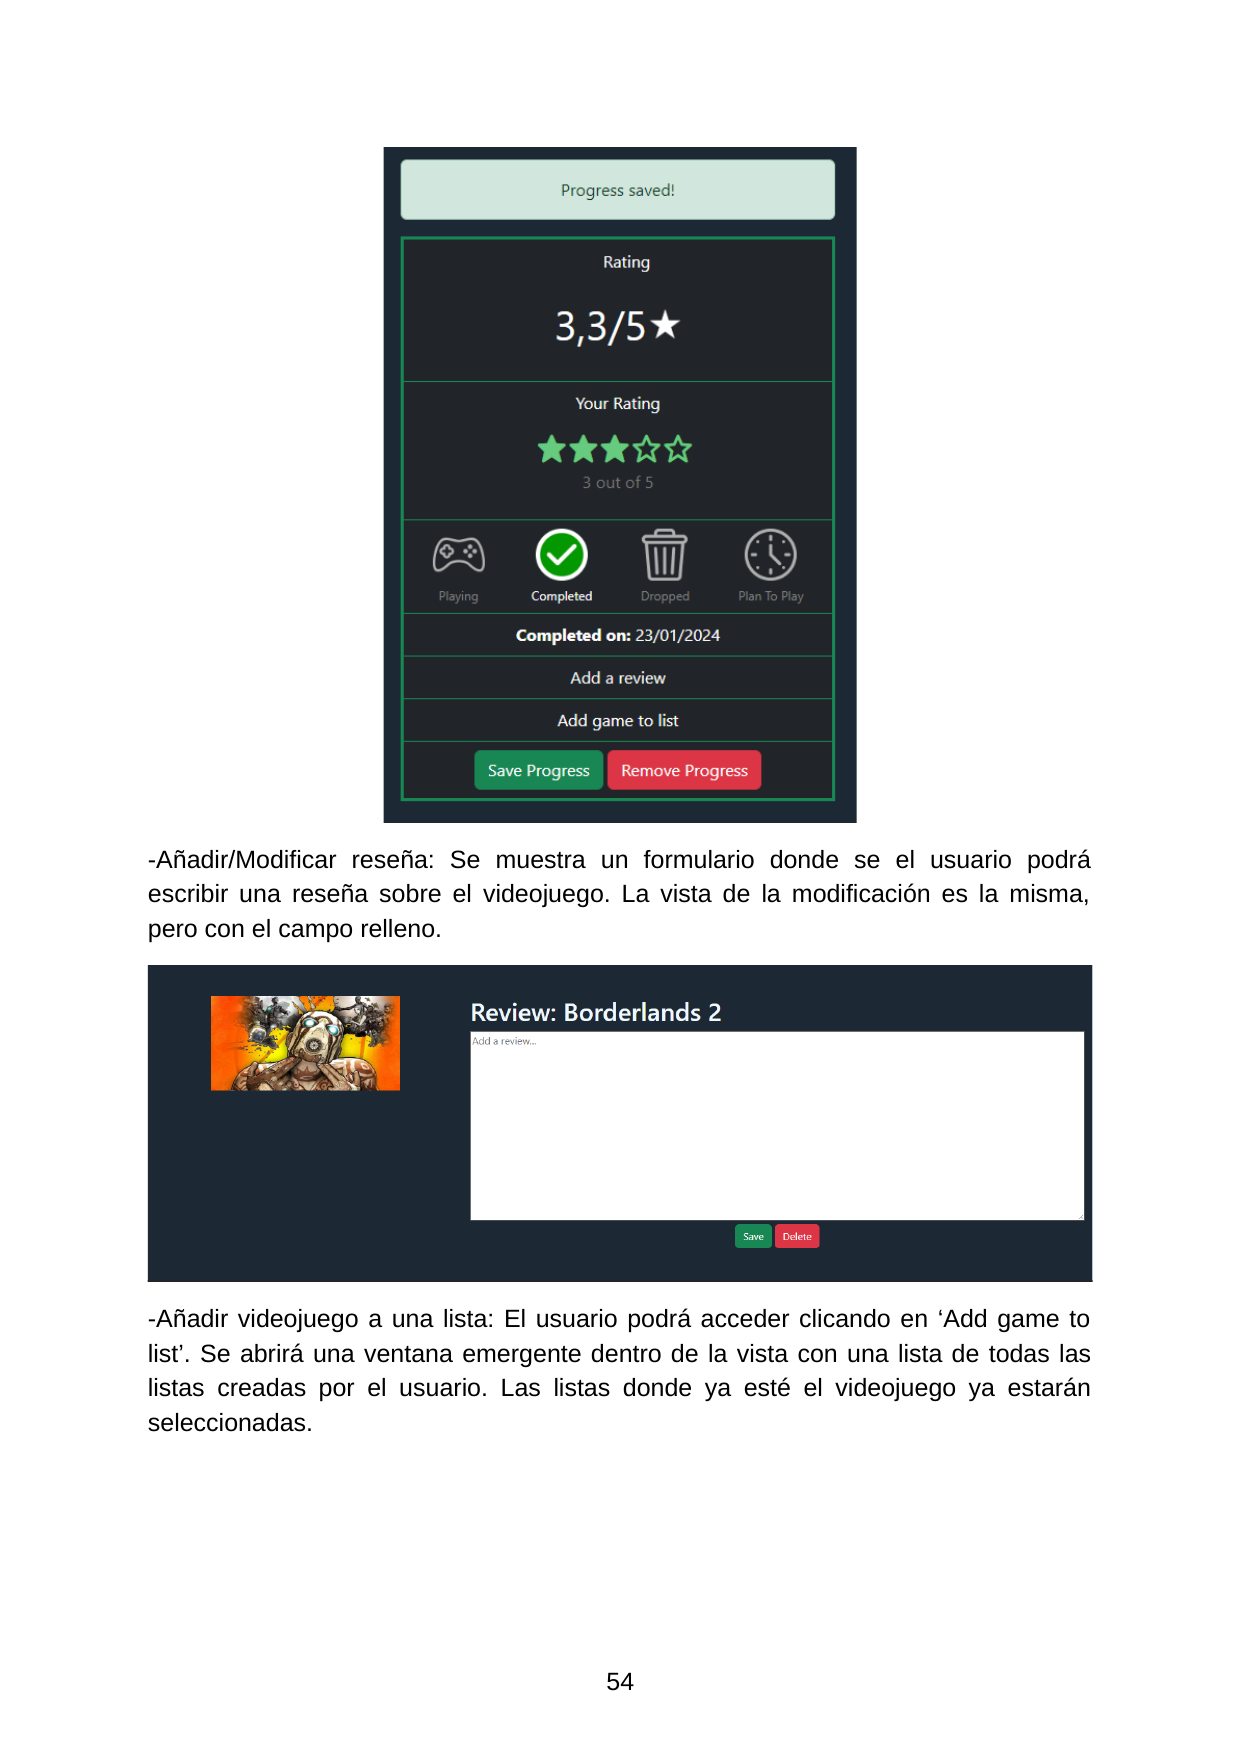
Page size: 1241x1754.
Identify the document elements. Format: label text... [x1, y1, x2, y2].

text -Añadir videojuego a una lista: El usuario podrá acceder clicando en ‘Add game to list’. Se abrirá una ventana emergente dentro de la vista con una lista de todas las listas creadas por el usuario. Las listas donde ya esté el videojuego ya estarán seleccionadas. [148, 1304, 1092, 1436]
picture [147, 965, 1093, 1282]
text -Añadir/Modificar reseña: Se muestra un formulario donde se el usuario podrá escribir una reseña sobre el videojuego. La vista de la modificación es la misma, pero con el campo relleno. [148, 845, 1092, 942]
picture [383, 147, 857, 823]
